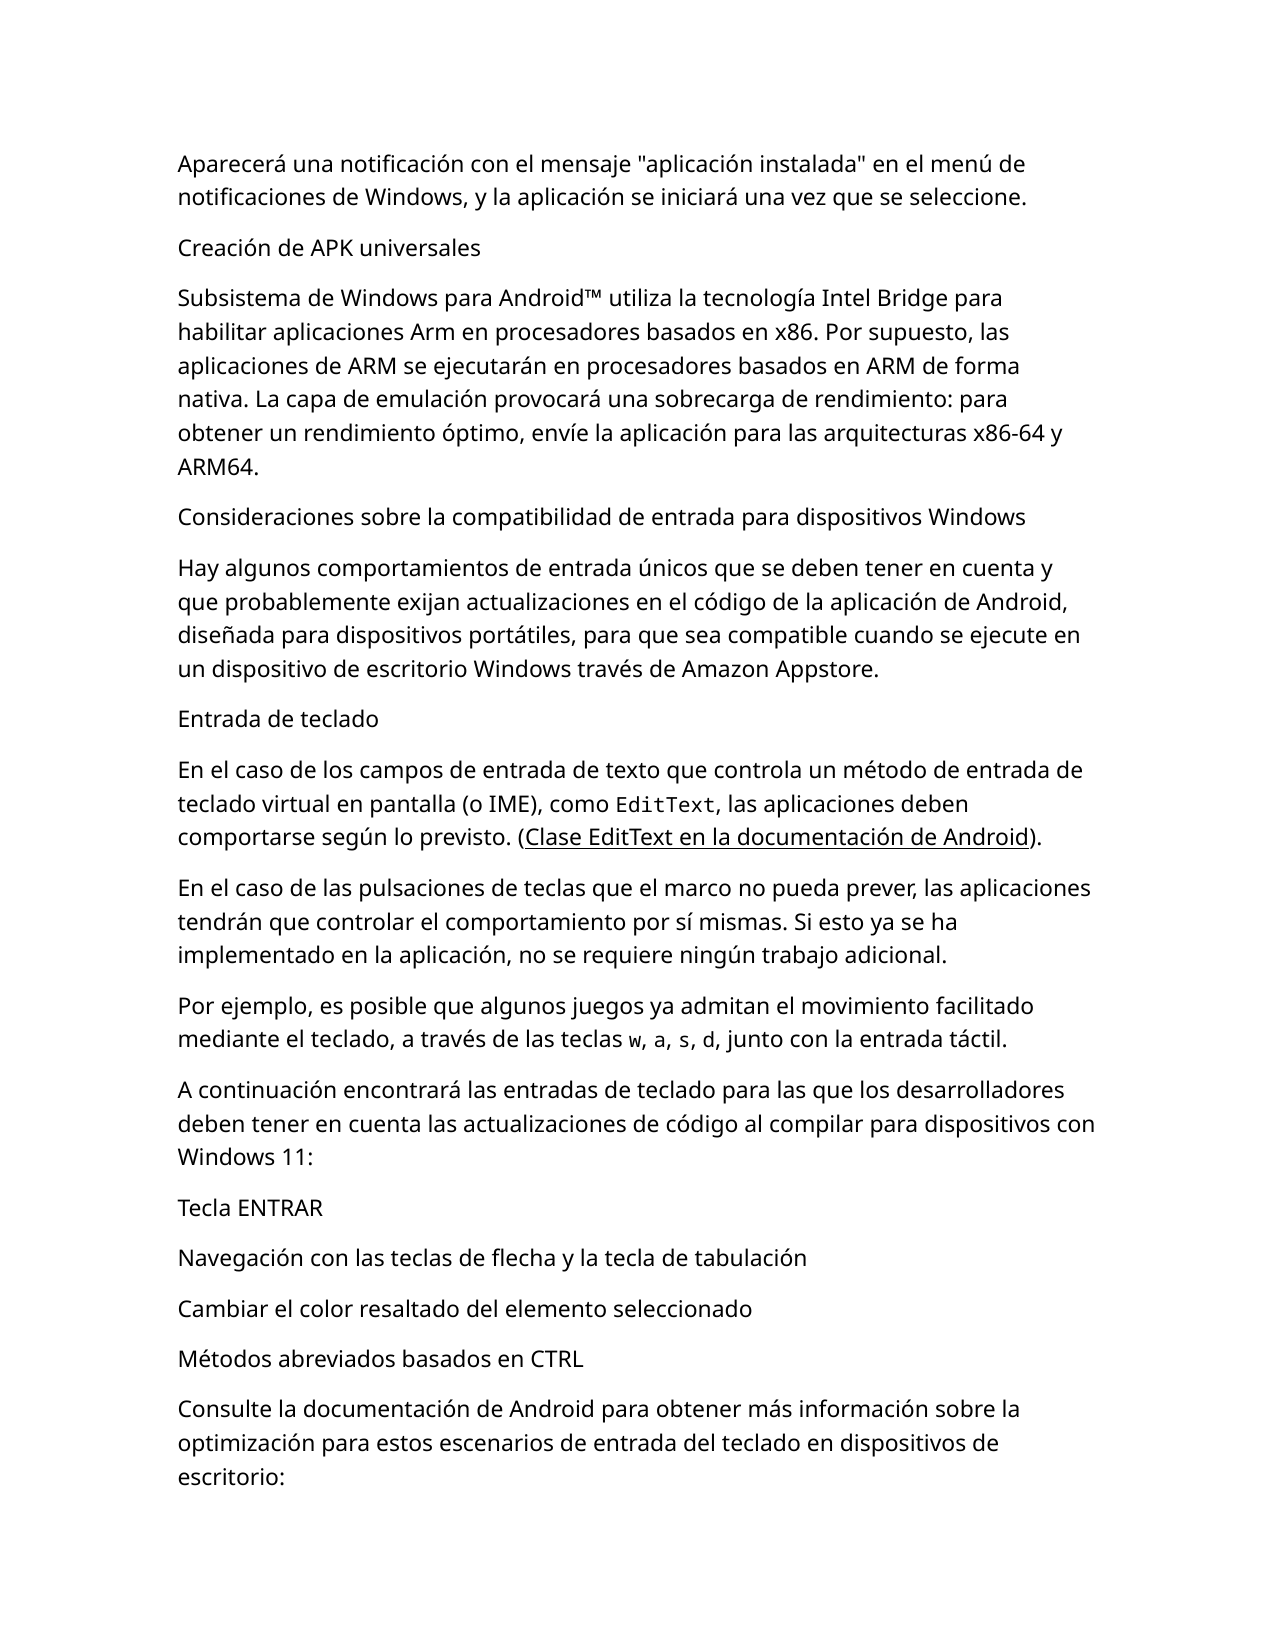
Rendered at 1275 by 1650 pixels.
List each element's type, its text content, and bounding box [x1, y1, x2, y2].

text Navegación con las teclas de flecha y la tecla de tabulación [177, 1242, 1098, 1273]
text Cambiar el color resaltado del elemento seleccionado [177, 1293, 1098, 1324]
text En el caso de las pulsaciones de teclas que el marco no pueda prever, las aplicaciones tendrán que controlar el comportamiento por sí mismas. Si esto ya se ha implementado en la aplicación, no se requiere ningún trabajo adicional. [177, 872, 1098, 971]
text Tecla ENTRAR [177, 1192, 1098, 1223]
text En el caso de los campos de entrada de texto que controla un método de entrada de teclado virtual en pantalla (o IME), como EditText, las aplicaciones deben comportarse según lo previsto. (Clase EditText en la documentación de Android). [177, 754, 1098, 853]
text Hay algunos comportamientos de entrada únicos que se deben tener en cuenta y que probablemente exijan actualizaciones en el código de la aplicación de Android, diseñada para dispositivos portátiles, para que sea compatible cuando se ejecute en un dispositivo de escritorio Windows través de Amazon Appstore. [177, 552, 1098, 684]
text Por ejemplo, es posible que algunos juegos ya admitan el movimiento facilitado mediante el teclado, a través de las teclas w, a, s, d, junto con la entrada táctil. [177, 990, 1098, 1055]
text Entrada de teclado [177, 703, 1098, 735]
text A continuación encontrará las entradas de teclado para las que los desarrolladores deben tener en cuenta las actualizaciones de código al compilar para dispositivos con Windows 11: [177, 1074, 1098, 1173]
text Creación de APK universales [177, 232, 1098, 263]
text Consulte la documentación de Android para obtener más información sobre la optimización para estos escenarios de entrada del teclado en dispositivos de escritorio: [177, 1393, 1098, 1492]
text Aparecerá una notificación con el mensaje "aplicación instalada" en el menú de notificaciones de Windows, y la aplicación se iniciará una vez que se seleccione. [177, 148, 1098, 213]
text Métodos abreviados basados en CTRL [177, 1343, 1098, 1374]
text Consideraciones sobre la compatibilidad de entrada para dispositivos Windows [177, 501, 1098, 533]
text Subsistema de Windows para Android™️ utiliza la tecnología Intel Bridge para habilitar aplicaciones Arm en procesadores basados en x86. Por supuesto, las aplicaciones de ARM se ejecutarán en procesadores basados en ARM de forma nativa. La capa de emulación provocará una sobrecarga de rendimiento: para obtener un rendimiento óptimo, envíe la aplicación para las arquitecturas x86-64 y ARM64. [177, 282, 1098, 482]
